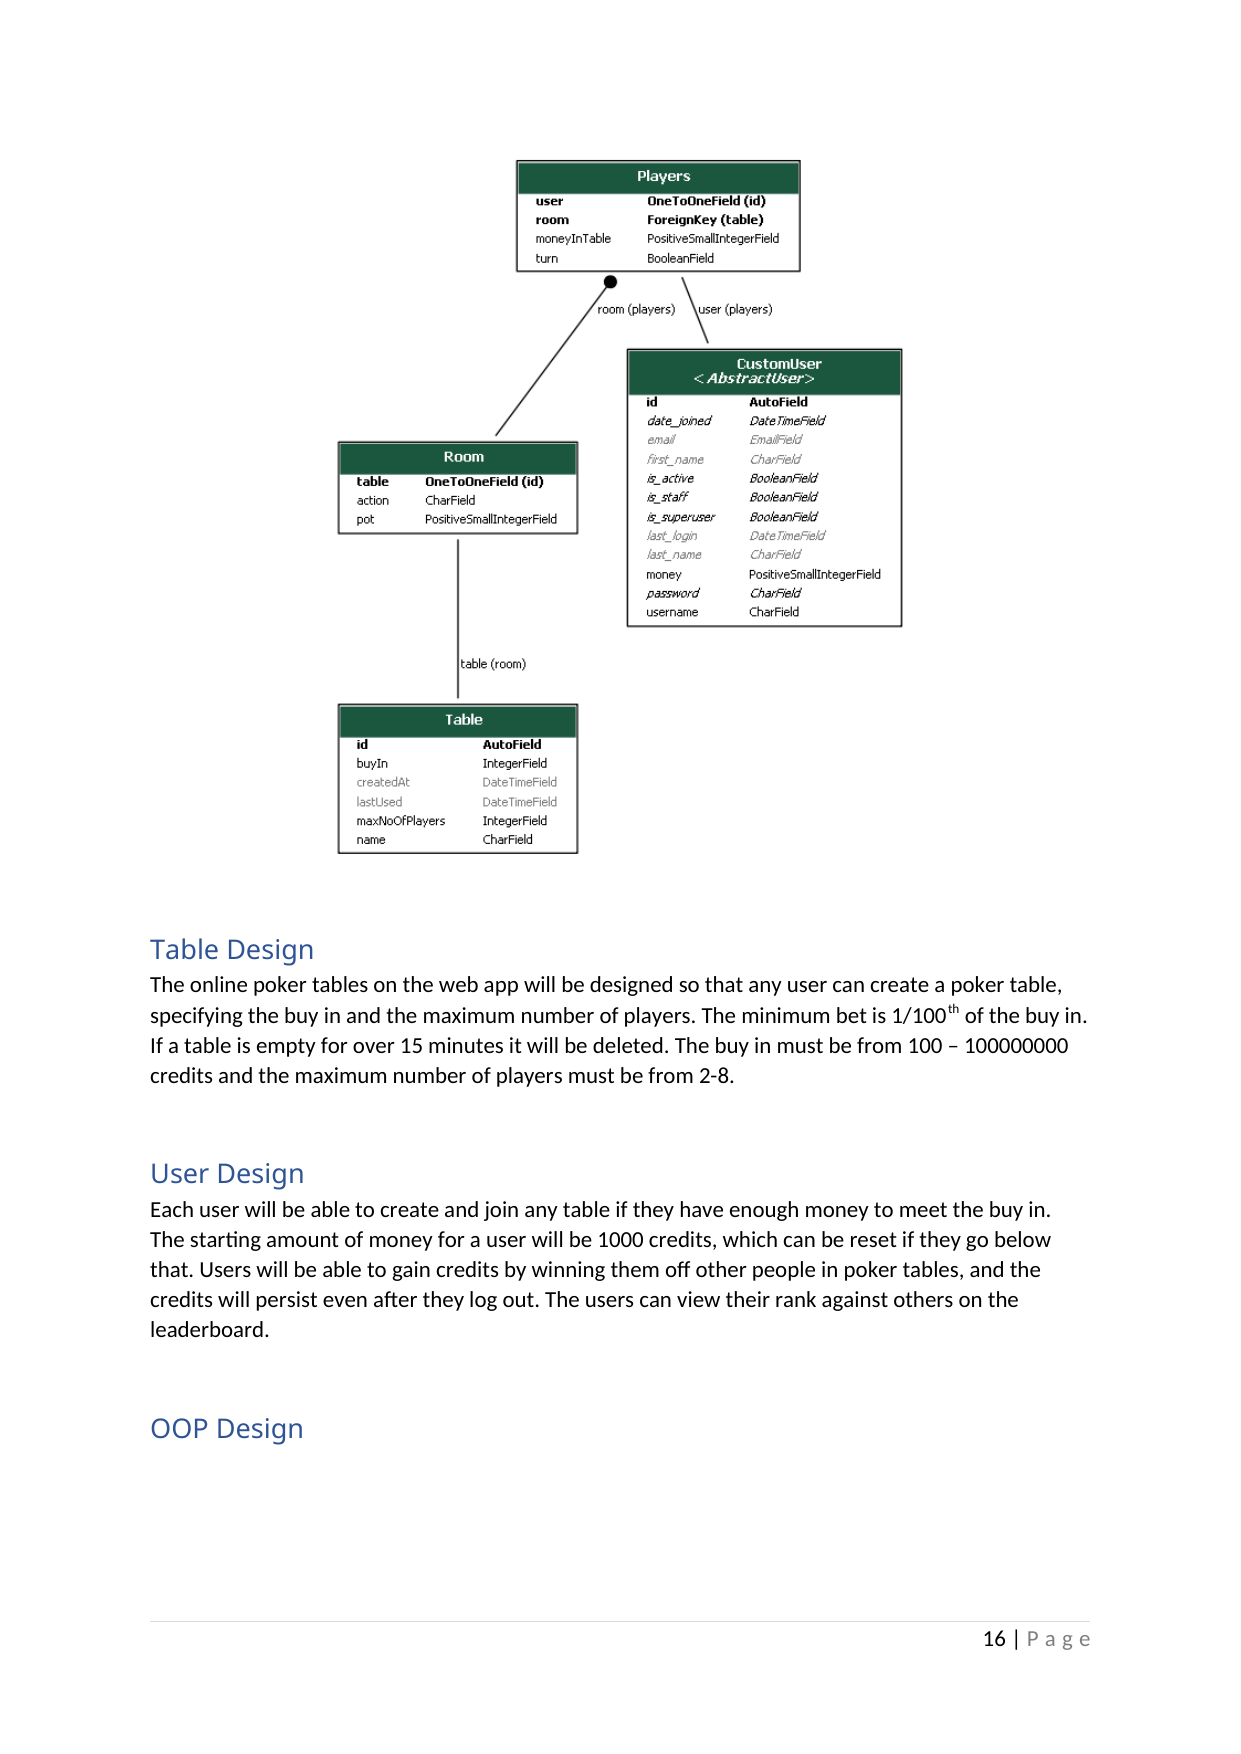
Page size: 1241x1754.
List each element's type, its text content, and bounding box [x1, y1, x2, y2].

subtitle OOP Design [150, 1409, 1090, 1446]
subtitle User Design [150, 1155, 1090, 1192]
text Each user will be able to create and join any table if they have enough money to meet the buy in. The starting amount of money for a user will be 1000 credits, which can be reset if they go below that. Users will be able to gain credits by winning them off other people in poker tables, and the credits will persist even after they log out. The users can view their rank against others on the leaderboard. [150, 1195, 1090, 1343]
subtitle Table Design [150, 931, 1090, 968]
picture [321, 150, 919, 865]
text The online poker tables on the web app will be designed so that any user can create a poker table, specifying the buy in and the maximum number of players. The minimum bet is 1/100th of the buy in. If a table is empty for over 15 minutes it will be deleted. The buy in must be from 100 – 100000000 credits and the maximum number of players must be from 2-8. [150, 971, 1090, 1089]
